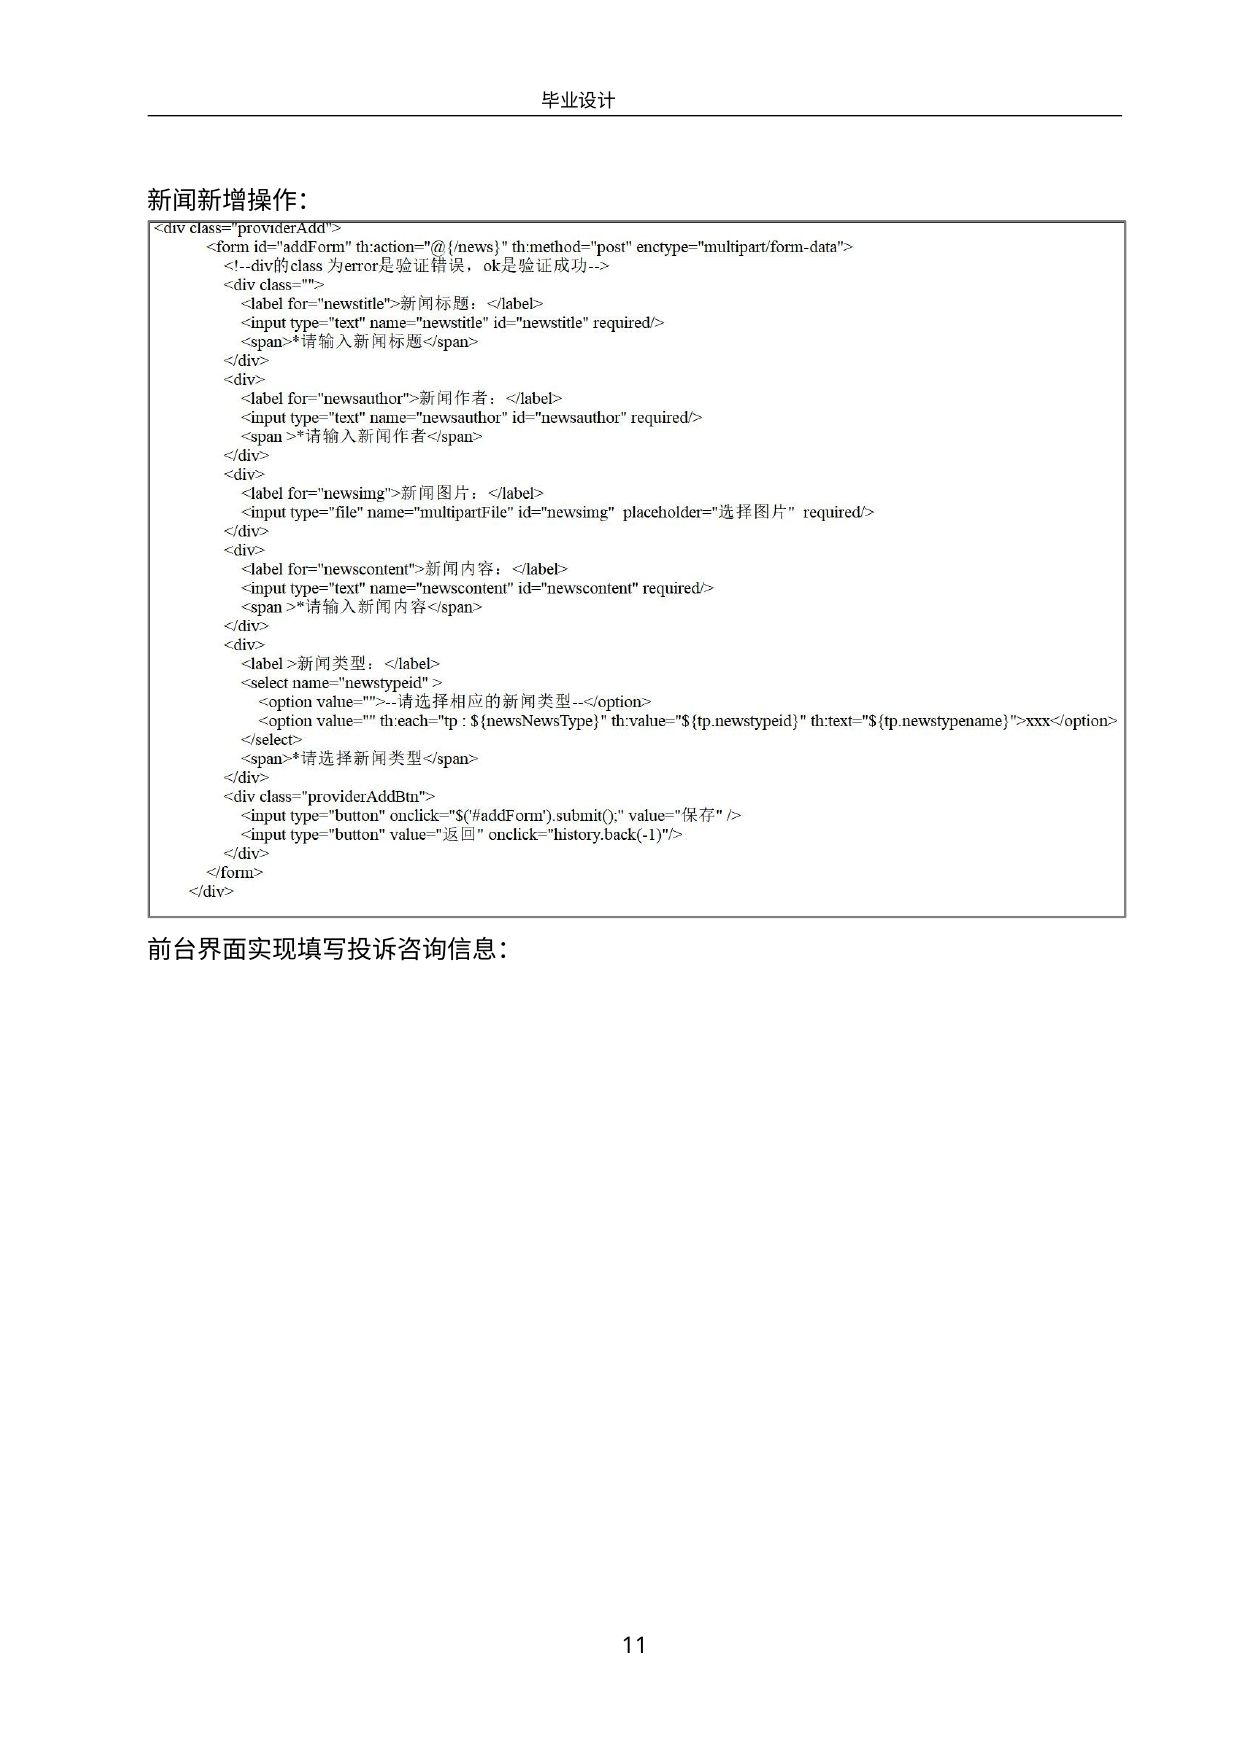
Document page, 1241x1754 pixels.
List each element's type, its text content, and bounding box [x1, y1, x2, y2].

text 前台界面实现填写投诉咨询信息： [148, 228, 1146, 966]
picture [150, 223, 1124, 228]
text 新闻新增操作： [148, 181, 1146, 217]
